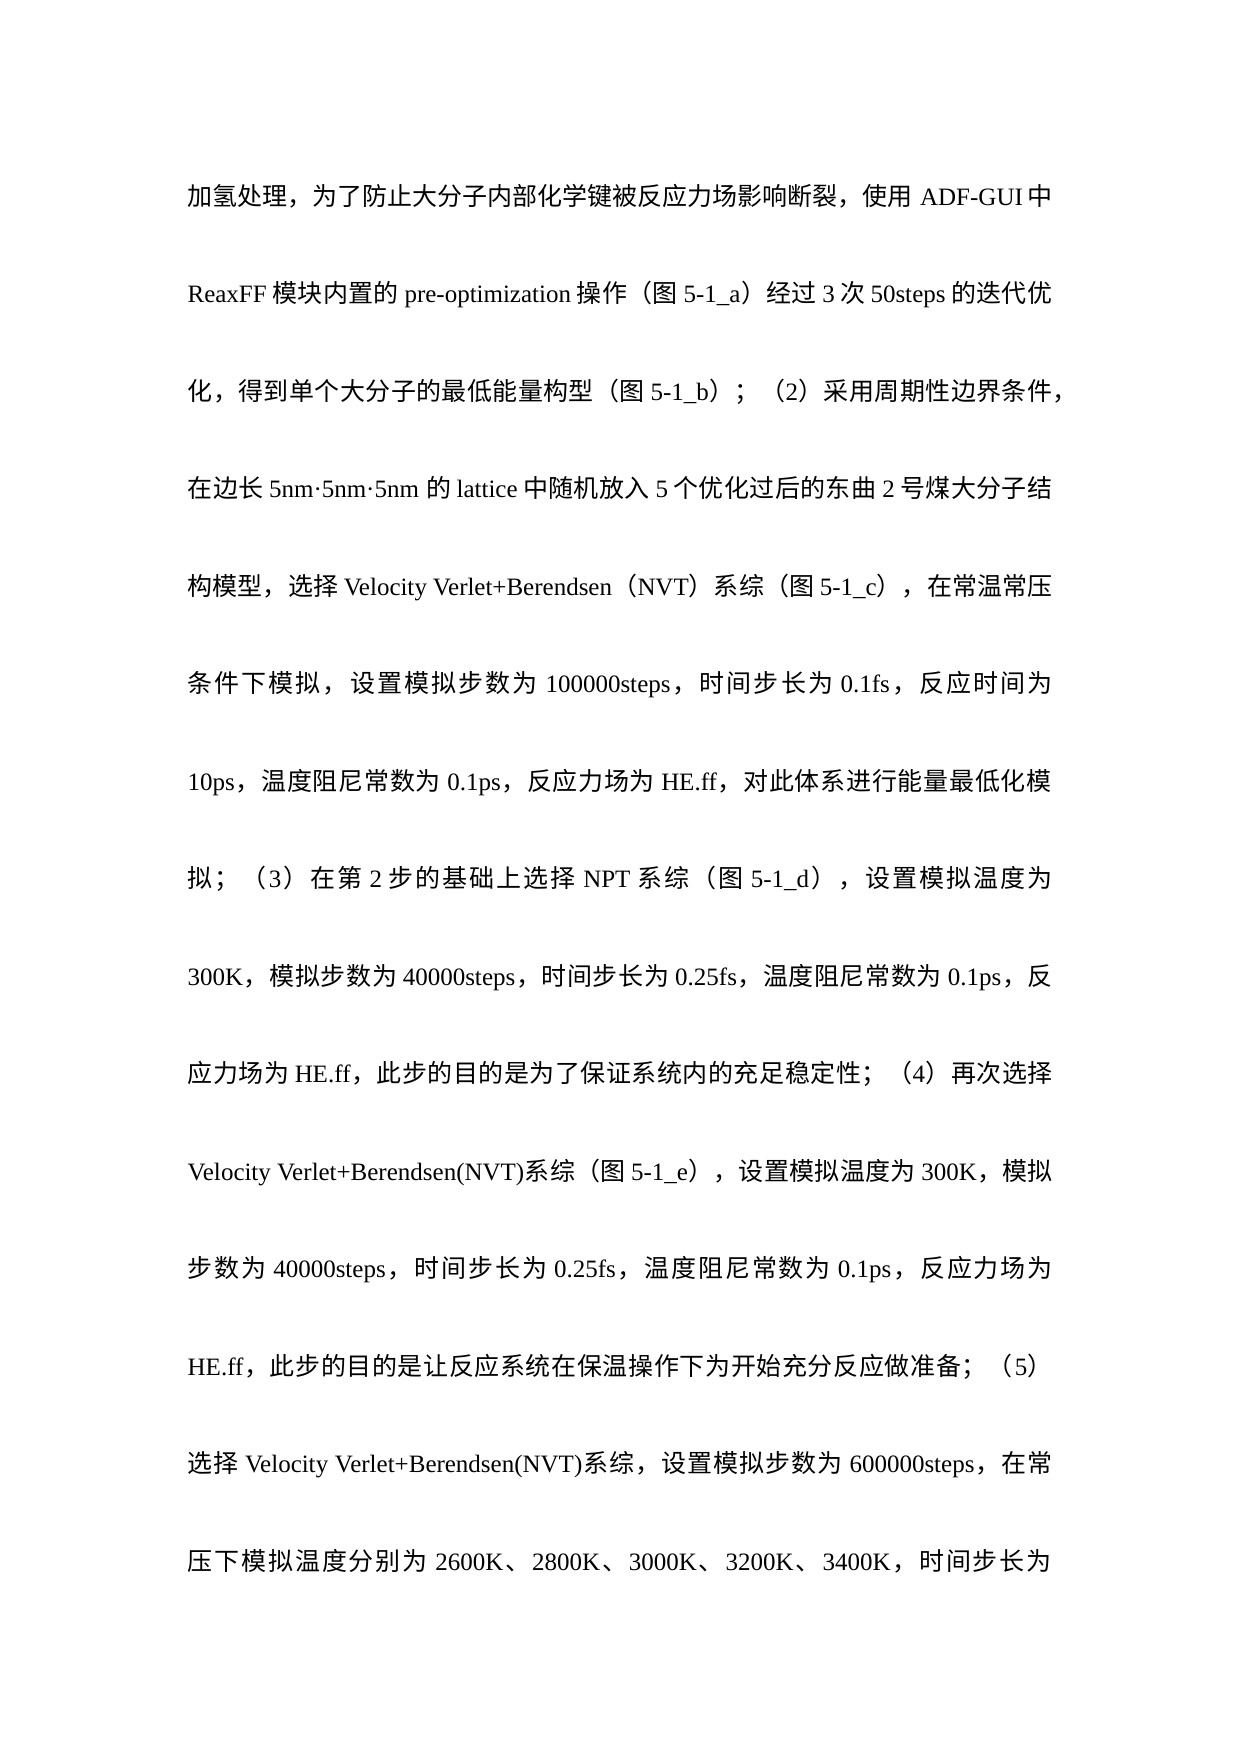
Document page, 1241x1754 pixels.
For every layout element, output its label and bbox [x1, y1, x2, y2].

text [187, 162, 1053, 1592]
